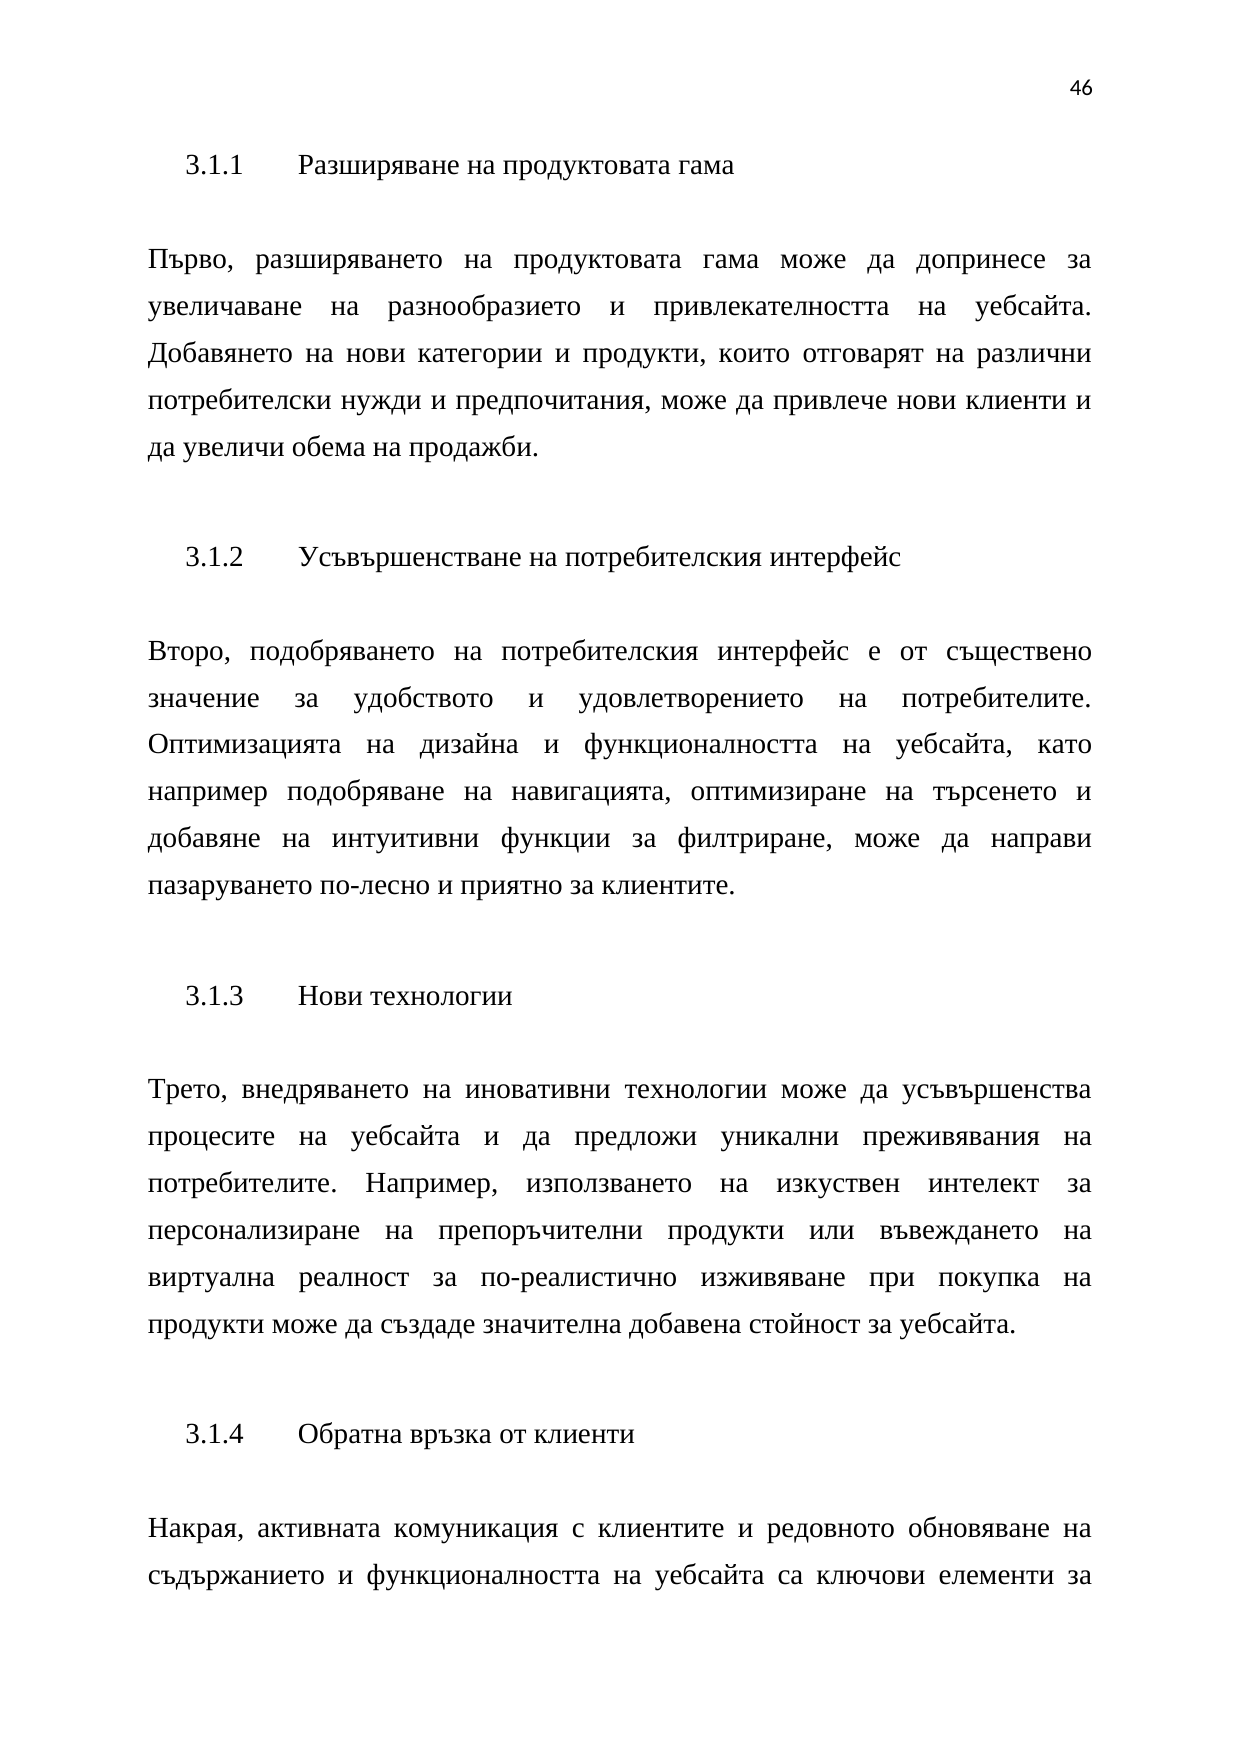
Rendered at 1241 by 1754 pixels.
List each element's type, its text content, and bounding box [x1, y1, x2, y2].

text Второ, подобряването на потребителския интерфейс е от съществено значение за удобството и удовлетворението на потребителите. Оптимизацията на дизайна и функционалността на уебсайта, като например подобряване на навигацията, оптимизиране на търсенето и добавяне на интуитивни функции за филтриране, може да направи пазаруването по-лесно и приятно за клиентите. [148, 633, 1093, 901]
subtitle 3.1.4 Обратна връзка от клиенти [147, 1416, 1093, 1450]
subtitle 3.1.1 Разширяване на продуктовата гама [147, 147, 1093, 181]
text Първо, разширяването на продуктовата гама може да допринесе за увеличаване на разнообразието и привлекателността на уебсайта. Добавянето на нови категории и продукти, които отговарят на различни потребителски нужди и предпочитания, може да привлече нови клиенти и да увеличи обема на продажби. [148, 241, 1093, 462]
subtitle 3.1.2 Усъвършенстване на потребителския интерфейс [147, 539, 1093, 573]
subtitle 3.1.3 Нови технологии [147, 978, 1093, 1011]
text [148, 1510, 1093, 1590]
text Трето, внедряването на иновативни технологии може да усъвършенства процесите на уебсайта и да предложи уникални преживявания на потребителите. Например, използването на изкуствен интелект за персонализиране на препоръчителни продукти или въвеждането на виртуална реалност за по-реалистично изживяване при покупка на продукти може да създаде значителна добавена стойност за уебсайта. [148, 1071, 1093, 1339]
